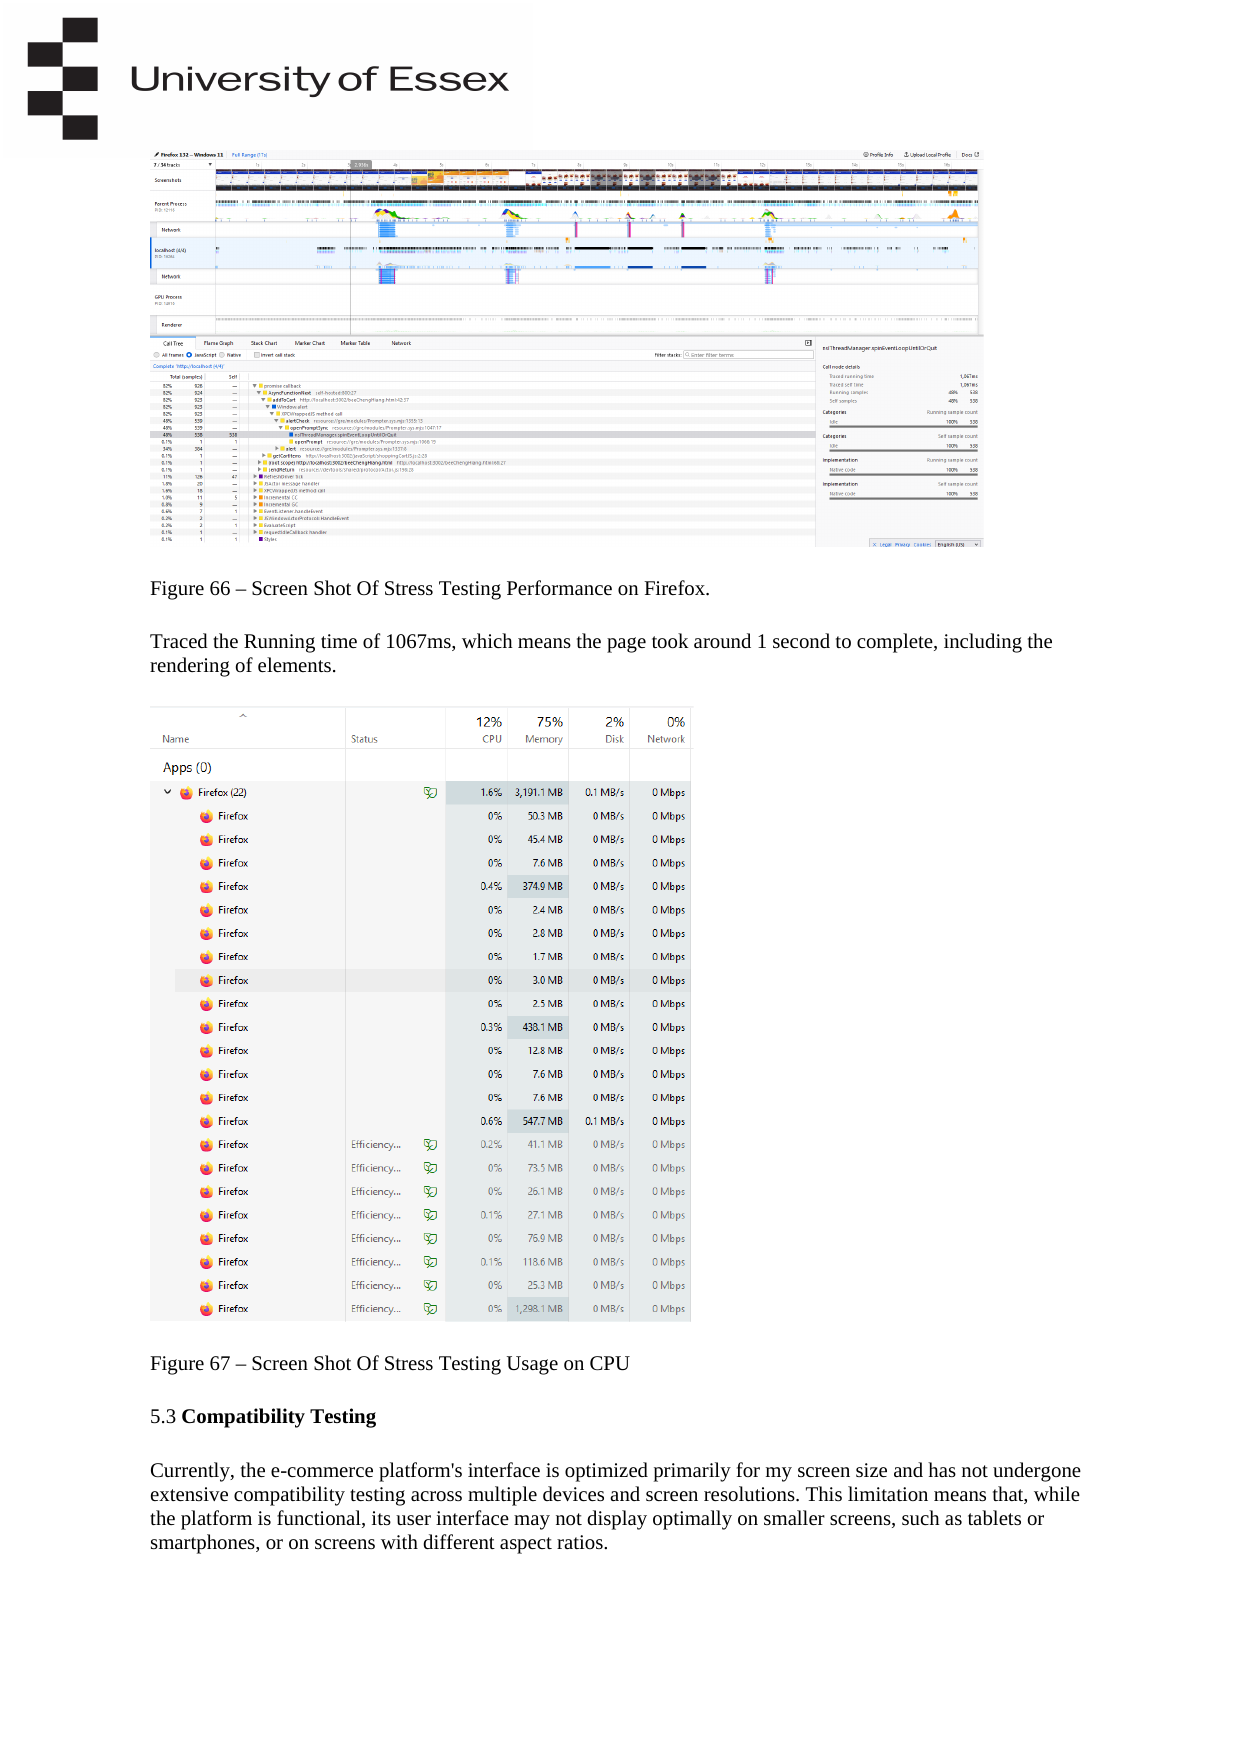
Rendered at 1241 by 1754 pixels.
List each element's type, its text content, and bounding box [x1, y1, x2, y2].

picture [3, 3, 984, 547]
picture [150, 706, 694, 1322]
text Figure 66 – Screen Shot Of Stress Testing Performance on Firefox. [150, 576, 1090, 600]
text Figure 67 – Screen Shot Of Stress Testing Usage on CPU [150, 1351, 1090, 1375]
text Traced the Running time of 1067ms, which means the page took around 1 second to complete, including the rendering of elements. [150, 629, 1090, 677]
text Currently, the e-commerce platform's interface is optimized primarily for my screen size and has not undergone extensive compatibility testing across multiple devices and screen resolutions. This limitation means that, while the platform is functional, its user interface may not display optimally on smaller screens, such as tablets or smartphones, or on screens with different aspect ratios. [150, 1458, 1090, 1554]
text 5.3 Compatibility Testing [150, 1404, 1090, 1428]
